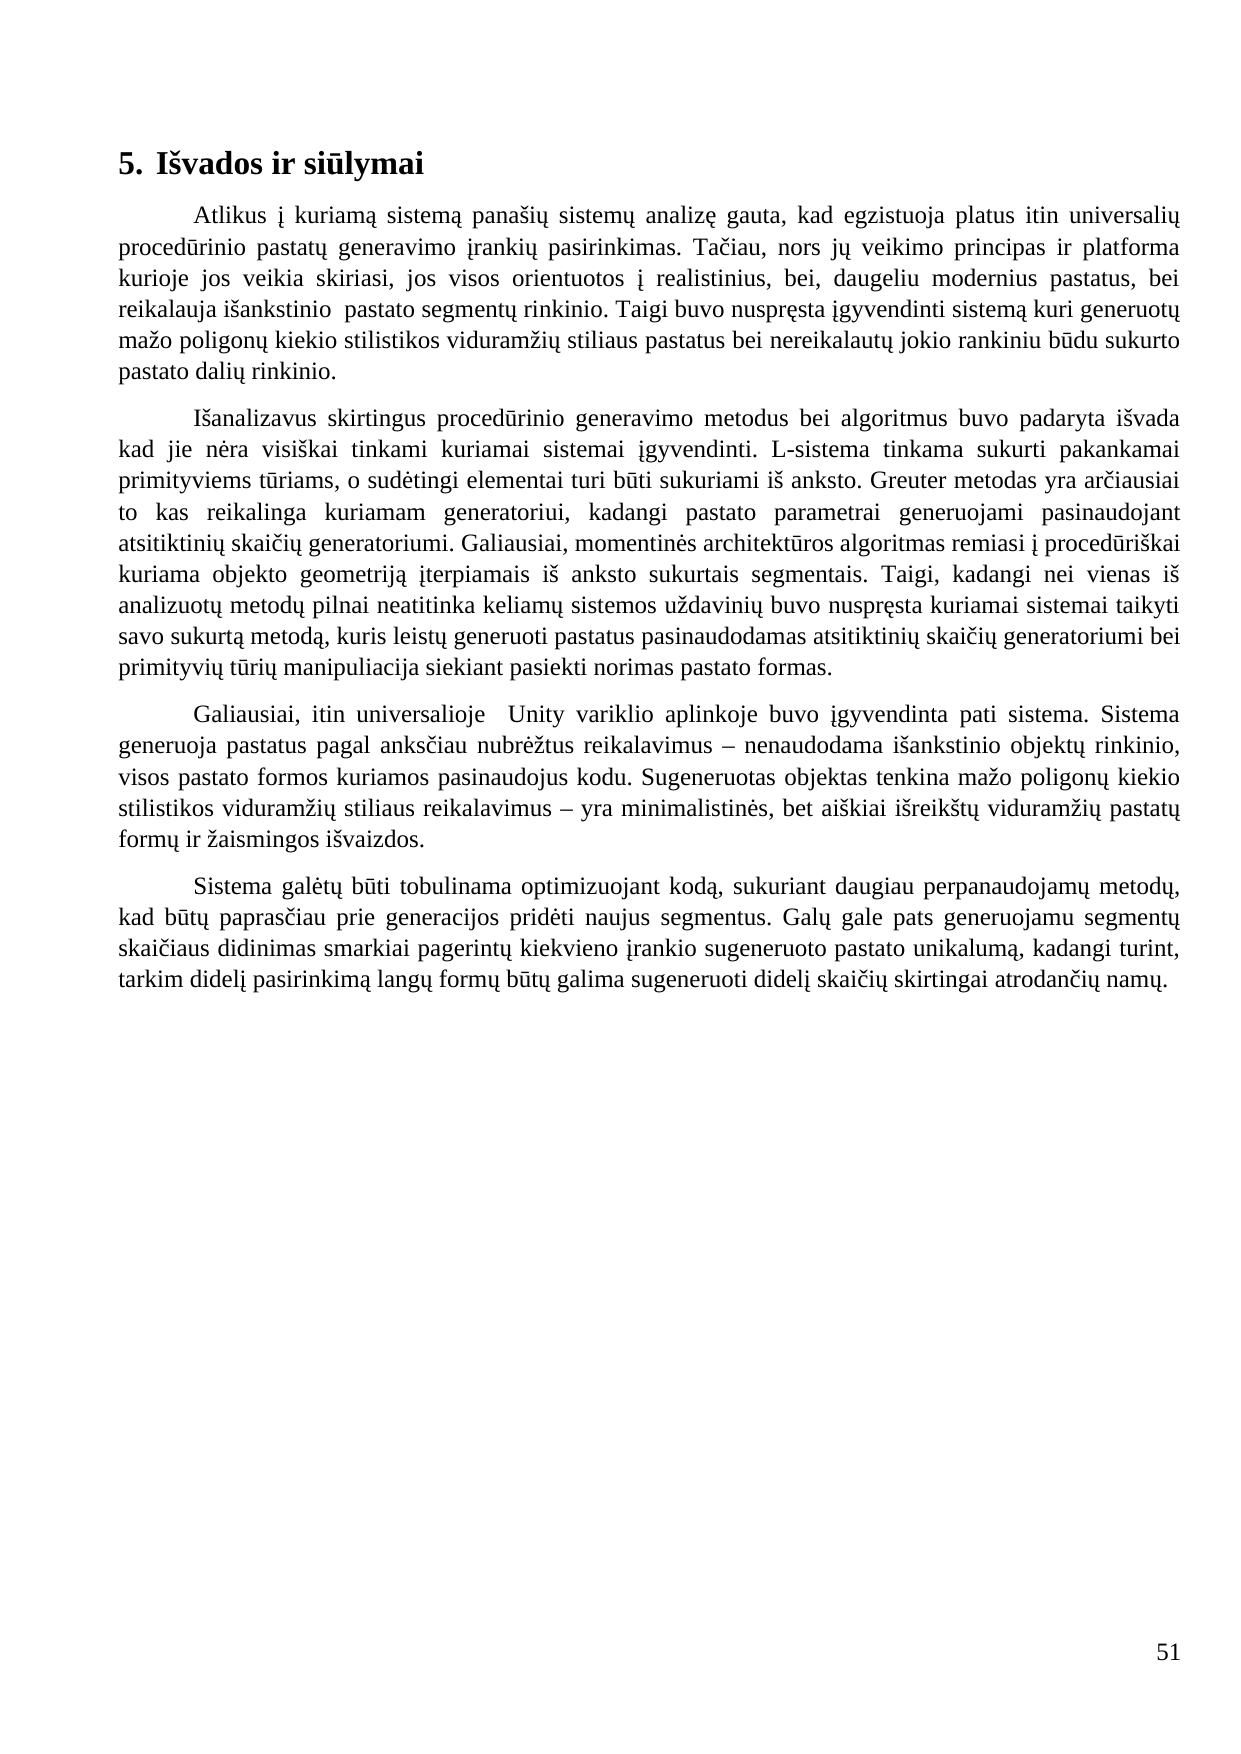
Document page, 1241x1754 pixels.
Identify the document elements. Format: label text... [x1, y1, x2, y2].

text Išanalizavus skirtingus procedūrinio generavimo metodus bei algoritmus buvo padaryta išvada kad jie nėra visiškai tinkami kuriamai sistemai įgyvendinti. L-sistema tinkama sukurti pakankamai primityviems tūriams, o sudėtingi elementai turi būti sukuriami iš anksto. Greuter metodas yra arčiausiai to kas reikalinga kuriamam generatoriui, kadangi pastato parametrai generuojami pasinaudojant atsitiktinių skaičių generatoriumi. Galiausiai, momentinės architektūros algoritmas remiasi į procedūriškai kuriama objekto geometriją įterpiamais iš anksto sukurtais segmentais. Taigi, kadangi nei vienas iš analizuotų metodų pilnai neatitinka keliamų sistemos uždavinių buvo nuspręsta kuriamai sistemai taikyti savo sukurtą metodą, kuris leistų generuoti pastatus pasinaudodamas atsitiktinių skaičių generatoriumi bei primityvių tūrių manipuliacija siekiant pasiekti norimas pastato formas. [118, 403, 1181, 681]
text Galiausiai, itin universalioje Unity variklio aplinkoje buvo įgyvendinta pati sistema. Sistema generuoja pastatus pagal anksčiau nubrėžtus reikalavimus – nenaudodama išankstinio objektų rinkinio, visos pastato formos kuriamos pasinaudojus kodu. Sugeneruotas objektas tenkina mažo poligonų kiekio stilistikos viduramžių stiliaus reikalavimus – yra minimalistinės, bet aiškiai išreikštų viduramžių pastatų formų ir žaismingos išvaizdos. [118, 699, 1181, 852]
text Atlikus į kuriamą sistemą panašių sistemų analizę gauta, kad egzistuoja platus itin universalių procedūrinio pastatų generavimo įrankių pasirinkimas. Tačiau, nors jų veikimo principas ir platforma kurioje jos veikia skiriasi, jos visos orientuotos į realistinius, bei, daugeliu modernius pastatus, bei reikalauja išankstinio pastato segmentų rinkinio. Taigi buvo nuspręsta įgyvendinti sistemą kuri generuotų mažo poligonų kiekio stilistikos viduramžių stiliaus pastatus bei nereikalautų jokio rankiniu būdu sukurto pastato dalių rinkinio. [118, 201, 1181, 384]
text Sistema galėtų būti tobulinama optimizuojant kodą, sukuriant daugiau perpanaudojamų metodų, kad būtų paprasčiau prie generacijos pridėti naujus segmentus. Galų gale pats generuojamu segmentų skaičiaus didinimas smarkiai pagerintų kiekvieno įrankio sugeneruoto pastato unikalumą, kadangi turint, tarkim didelį pasirinkimą langų formų būtų galima sugeneruoti didelį skaičių skirtingai atrodančių namų. [118, 871, 1181, 993]
subtitle Išvados ir siūlymai [118, 143, 1181, 181]
